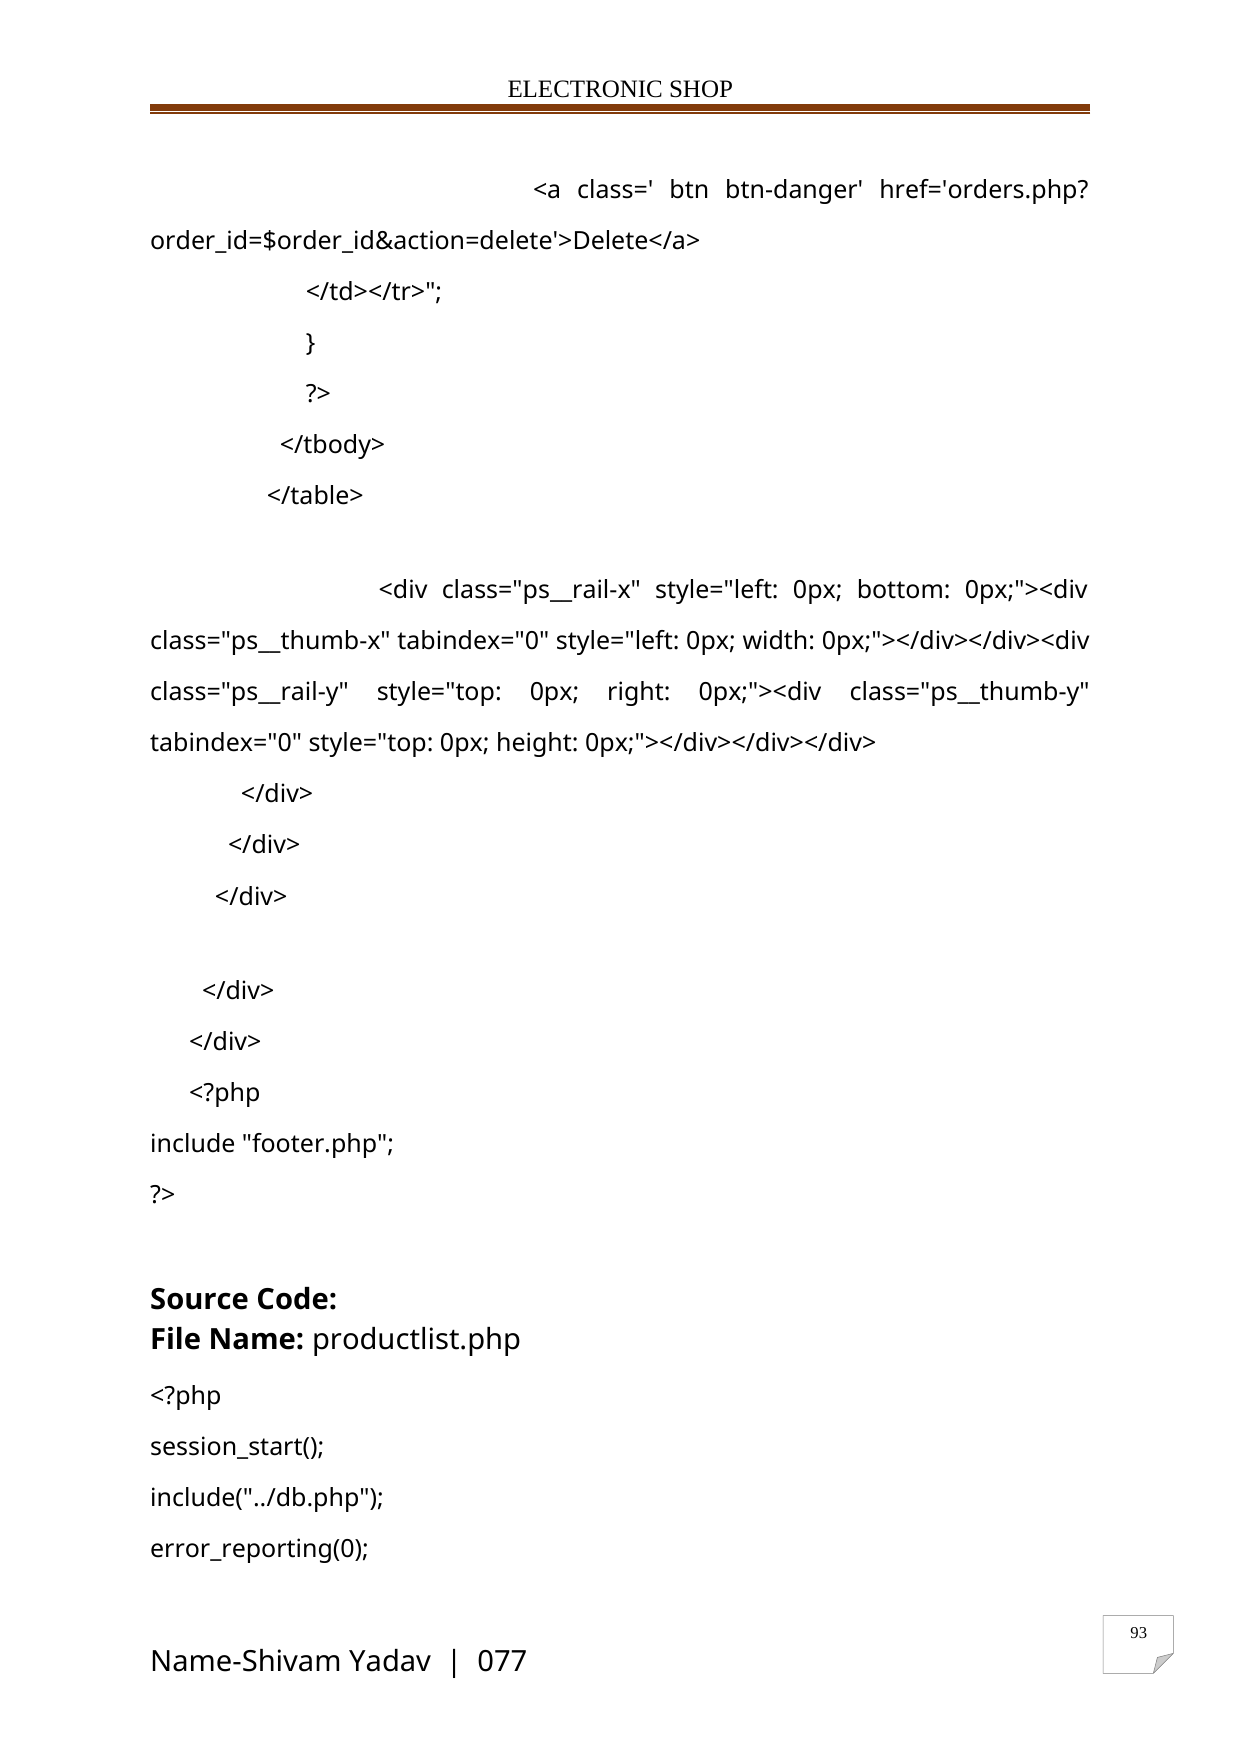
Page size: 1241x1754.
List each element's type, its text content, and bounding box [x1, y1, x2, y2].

text </div> [150, 878, 1090, 912]
text ?> [150, 376, 1090, 410]
text </div> [150, 972, 1090, 1006]
text } [150, 324, 1090, 359]
text Source Code: [150, 1278, 1090, 1318]
text <div class="ps__rail-x" style="left: 0px; bottom: 0px;"><div class="ps__thumb-x" tabindex="0" style="left: 0px; width: 0px;"></div></div><div class="ps__rail-y" style="top: 0px; right: 0px;"><div class="ps__thumb-y" tabindex="0" style="top: 0px; height: 0px;"></div></div></div> [150, 572, 1090, 759]
text </td></tr>"; [150, 273, 1090, 308]
text include("../db.php"); [150, 1480, 1090, 1514]
text </div> [150, 776, 1090, 810]
text </table> [150, 478, 1090, 512]
text File Name: productlist.php [150, 1318, 1090, 1358]
text ?> [150, 1176, 1090, 1211]
text error_reporting(0); [150, 1531, 1090, 1565]
text <?php [150, 1378, 1090, 1412]
text </div> [150, 827, 1090, 861]
text session_start(); [150, 1429, 1090, 1463]
text include "footer.php"; [150, 1125, 1090, 1159]
text </div> [150, 1023, 1090, 1057]
text <a class=' btn btn-danger' href='orders.php?order_id=$order_id&action=delete'>Delete</a> [150, 171, 1090, 257]
text <?php [150, 1074, 1090, 1108]
text </tbody> [150, 427, 1090, 461]
